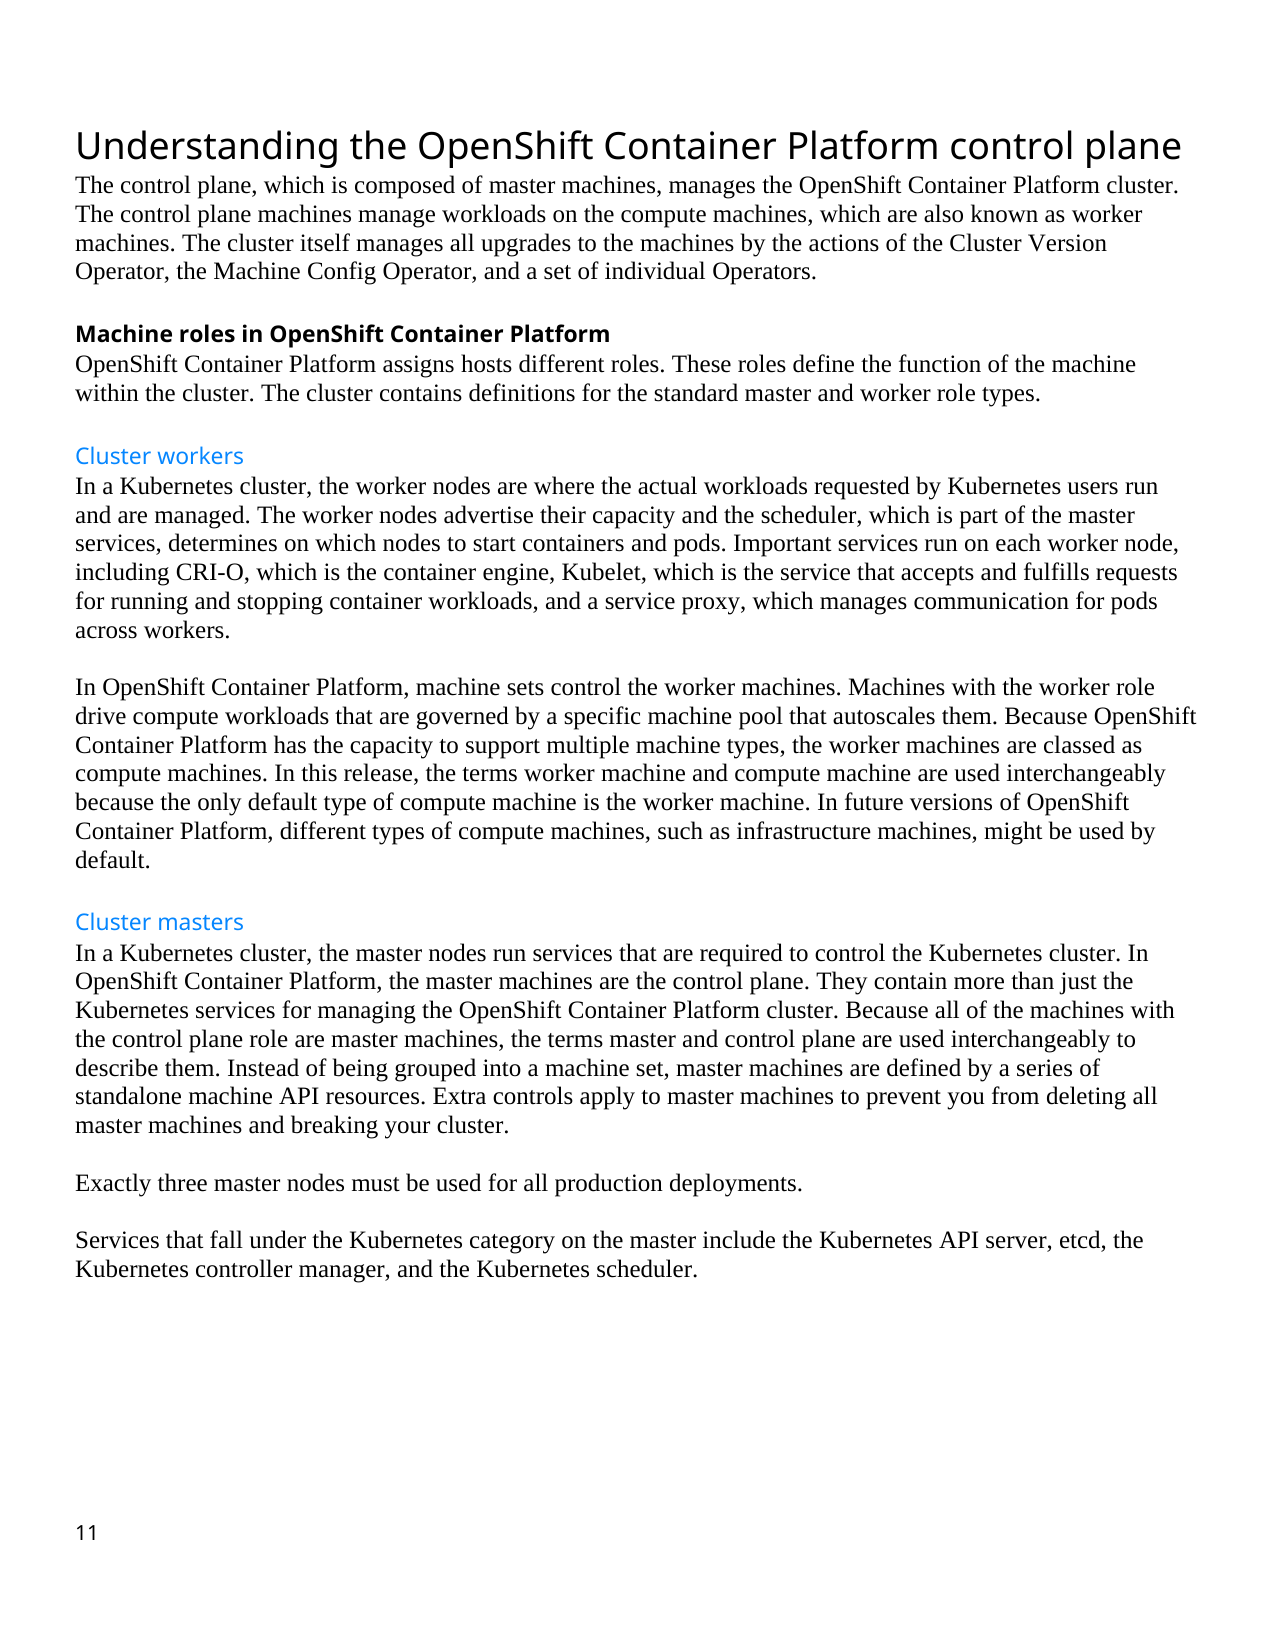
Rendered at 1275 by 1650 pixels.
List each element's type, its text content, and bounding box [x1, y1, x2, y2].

text In OpenShift Container Platform, machine sets control the worker machines. Machines with the worker role drive compute workloads that are governed by a specific machine pool that autoscales them. Because OpenShift Container Platform has the capacity to support multiple machine types, the worker machines are classed as compute machines. In this release, the terms worker machine and compute machine are used interchangeably because the only default type of compute machine is the worker machine. In future versions of OpenShift Container Platform, different types of compute machines, such as infrastructure machines, might be used by default. [75, 672, 1200, 873]
text In a Kubernetes cluster, the master nodes run services that are required to control the Kubernetes cluster. In OpenShift Container Platform, the master machines are the control plane. They contain more than just the Kubernetes services for managing the OpenShift Container Platform cluster. Because all of the machines with the control plane role are master machines, the terms master and control plane are used interchangeably to describe them. Instead of being grouped into a machine set, master machines are defined by a series of standalone machine API resources. Extra controls apply to master machines to prevent you from deleting all master machines and breaking your cluster. [75, 938, 1200, 1139]
text OpenShift Container Platform assigns hosts different roles. These roles define the function of the machine within the cluster. The cluster contains definitions for the standard master and worker role types. [75, 349, 1200, 407]
text Exactly three master nodes must be used for all production deployments. [75, 1168, 1200, 1196]
text In a Kubernetes cluster, the worker nodes are where the actual workloads requested by Kubernetes users run and are managed. The worker nodes advertise their capacity and the scheduler, which is part of the master services, determines on which nodes to start containers and pods. Important services run on each worker node, including CRI-O, which is the container engine, Kubelet, which is the service that accepts and fulfills requests for running and stopping container workloads, and a service proxy, which manages communication for pods across workers. [75, 471, 1200, 643]
subtitle Cluster workers [75, 440, 1200, 471]
subtitle Understanding the OpenShift Container Platform control plane [75, 119, 1200, 170]
text The control plane, which is composed of master machines, manages the OpenShift Container Platform cluster. The control plane machines manage workloads on the compute machines, which are also known as worker machines. The cluster itself manages all upgrades to the machines by the actions of the Cluster Version Operator, the Machine Config Operator, and a set of individual Operators. [75, 170, 1200, 285]
text Services that fall under the Kubernetes category on the master include the Kubernetes API server, etcd, the Kubernetes controller manager, and the Kubernetes scheduler. [75, 1225, 1200, 1283]
subtitle Cluster masters [75, 906, 1200, 938]
subtitle Machine roles in OpenShift Container Platform [75, 318, 1200, 349]
